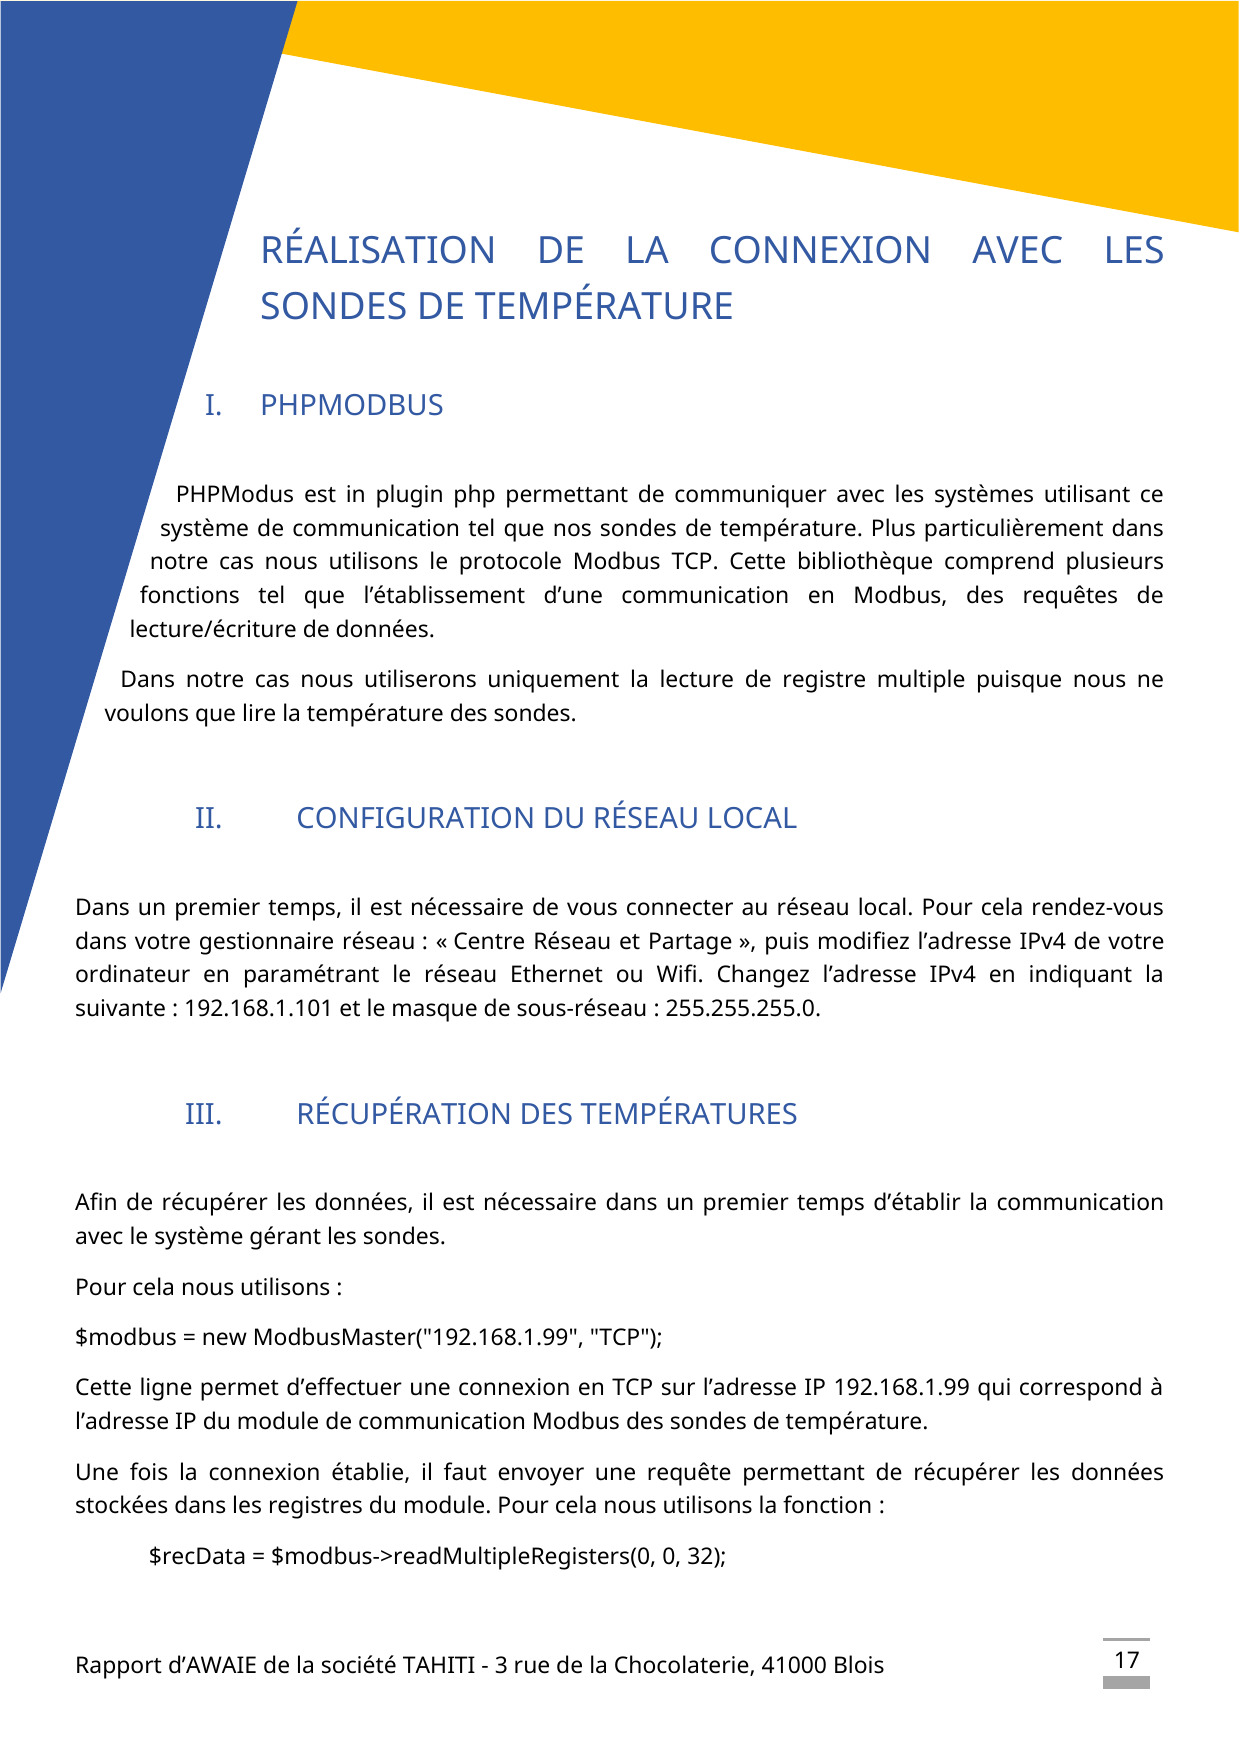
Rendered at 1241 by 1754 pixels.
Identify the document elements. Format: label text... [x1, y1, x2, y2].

text Cette ligne permet d’effectuer une connexion en TCP sur l’adresse IP 192.168.1.99 qui correspond à l’adresse IP du module de communication Modbus des sondes de température. [75, 1371, 1165, 1436]
text PHPModus est in plugin php permettant de communiquer avec les systèmes utilisant ce système de communication tel que nos sondes de température. Plus particulièrement dans notre cas nous utilisons le protocole Modbus TCP. Cette bibliothèque comprend plusieurs fonctions tel que l’établissement d’une communication en Modbus, des requêtes de lecture/écriture de données. [106, 478, 1165, 644]
text $modbus = new ModbusMaster("192.168.1.99", "TCP"); [75, 1321, 1165, 1352]
subtitle Récupération des températures [222, 1093, 1165, 1133]
text $recData = $modbus->readMultipleRegisters(0, 0, 32); [75, 1539, 1165, 1571]
text Dans notre cas nous utiliserons uniquement la lecture de registre multiple puisque nous ne voulons que lire la température des sondes. [81, 663, 1165, 728]
text Afin de récupérer les données, il est nécessaire dans un premier temps d’établir la communication avec le système gérant les sondes. [75, 1186, 1165, 1251]
subtitle Réalisation de la connexion avec les sondes de température [260, 224, 1165, 330]
text Dans un premier temps, il est nécessaire de vous connecter au réseau local. Pour cela rendez-vous dans votre gestionnaire réseau : « Centre Réseau et Partage », puis modifiez l’adresse IPv4 de votre ordinateur en paramétrant le réseau Ethernet ou Wifi. Changez l’adresse IPv4 en indiquant la suivante : 192.168.1.101 et le masque de sous-réseau : 255.255.255.0. [75, 891, 1165, 1023]
text Pour cela nous utilisons : [75, 1270, 1165, 1302]
subtitle Configuration du réseau local [222, 798, 1165, 837]
subtitle PHPModbus [222, 384, 1165, 424]
text Une fois la connexion établie, il faut envoyer une requête permettant de récupérer les données stockées dans les registres du module. Pour cela nous utilisons la fonction : [75, 1455, 1165, 1520]
